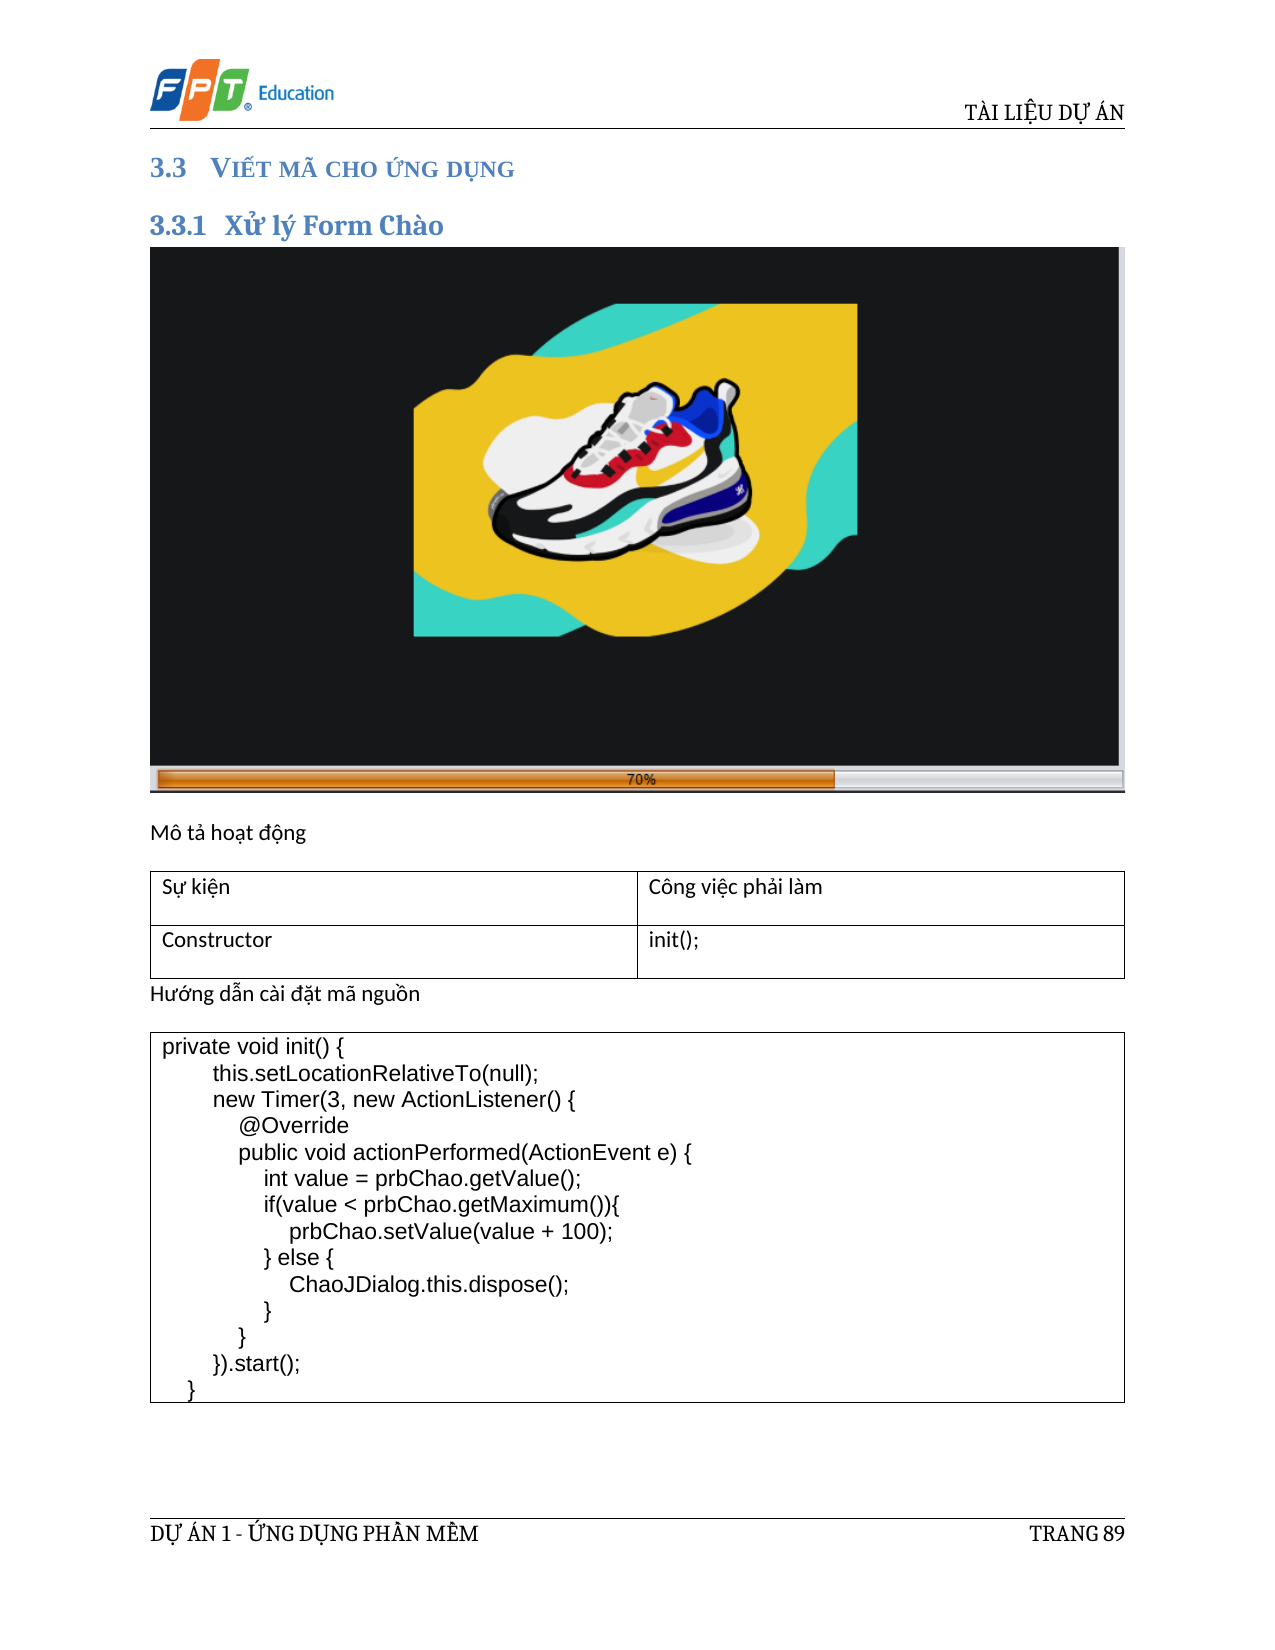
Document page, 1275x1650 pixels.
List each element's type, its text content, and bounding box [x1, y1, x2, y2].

table_cell init(); [638, 926, 1124, 978]
text Mô tả hoạt động [150, 818, 1125, 846]
picture [150, 59, 336, 121]
subtitle Viết mã cho ứng dụng [150, 150, 1125, 183]
picture [150, 247, 1125, 793]
table_cell Constructor [151, 926, 637, 978]
table_header Sự kiện [151, 872, 637, 924]
table_header Công việc phải làm [638, 872, 1124, 924]
table_header private void init() { this.setLocationRelativeTo(null); new Timer(3, new ActionListener() { @Override public void actionPerformed(ActionEvent e) { int value = prbChao.getValue(); if(value < prbChao.getMaximum()){ prbChao.setValue(value + 100); } else { ChaoJDialog.this.dispose(); } } }).start(); } [151, 1033, 1124, 1402]
text Hướng dẫn cài đặt mã nguồn [150, 979, 1125, 1007]
subtitle Xử lý Form Chào [150, 209, 1125, 243]
